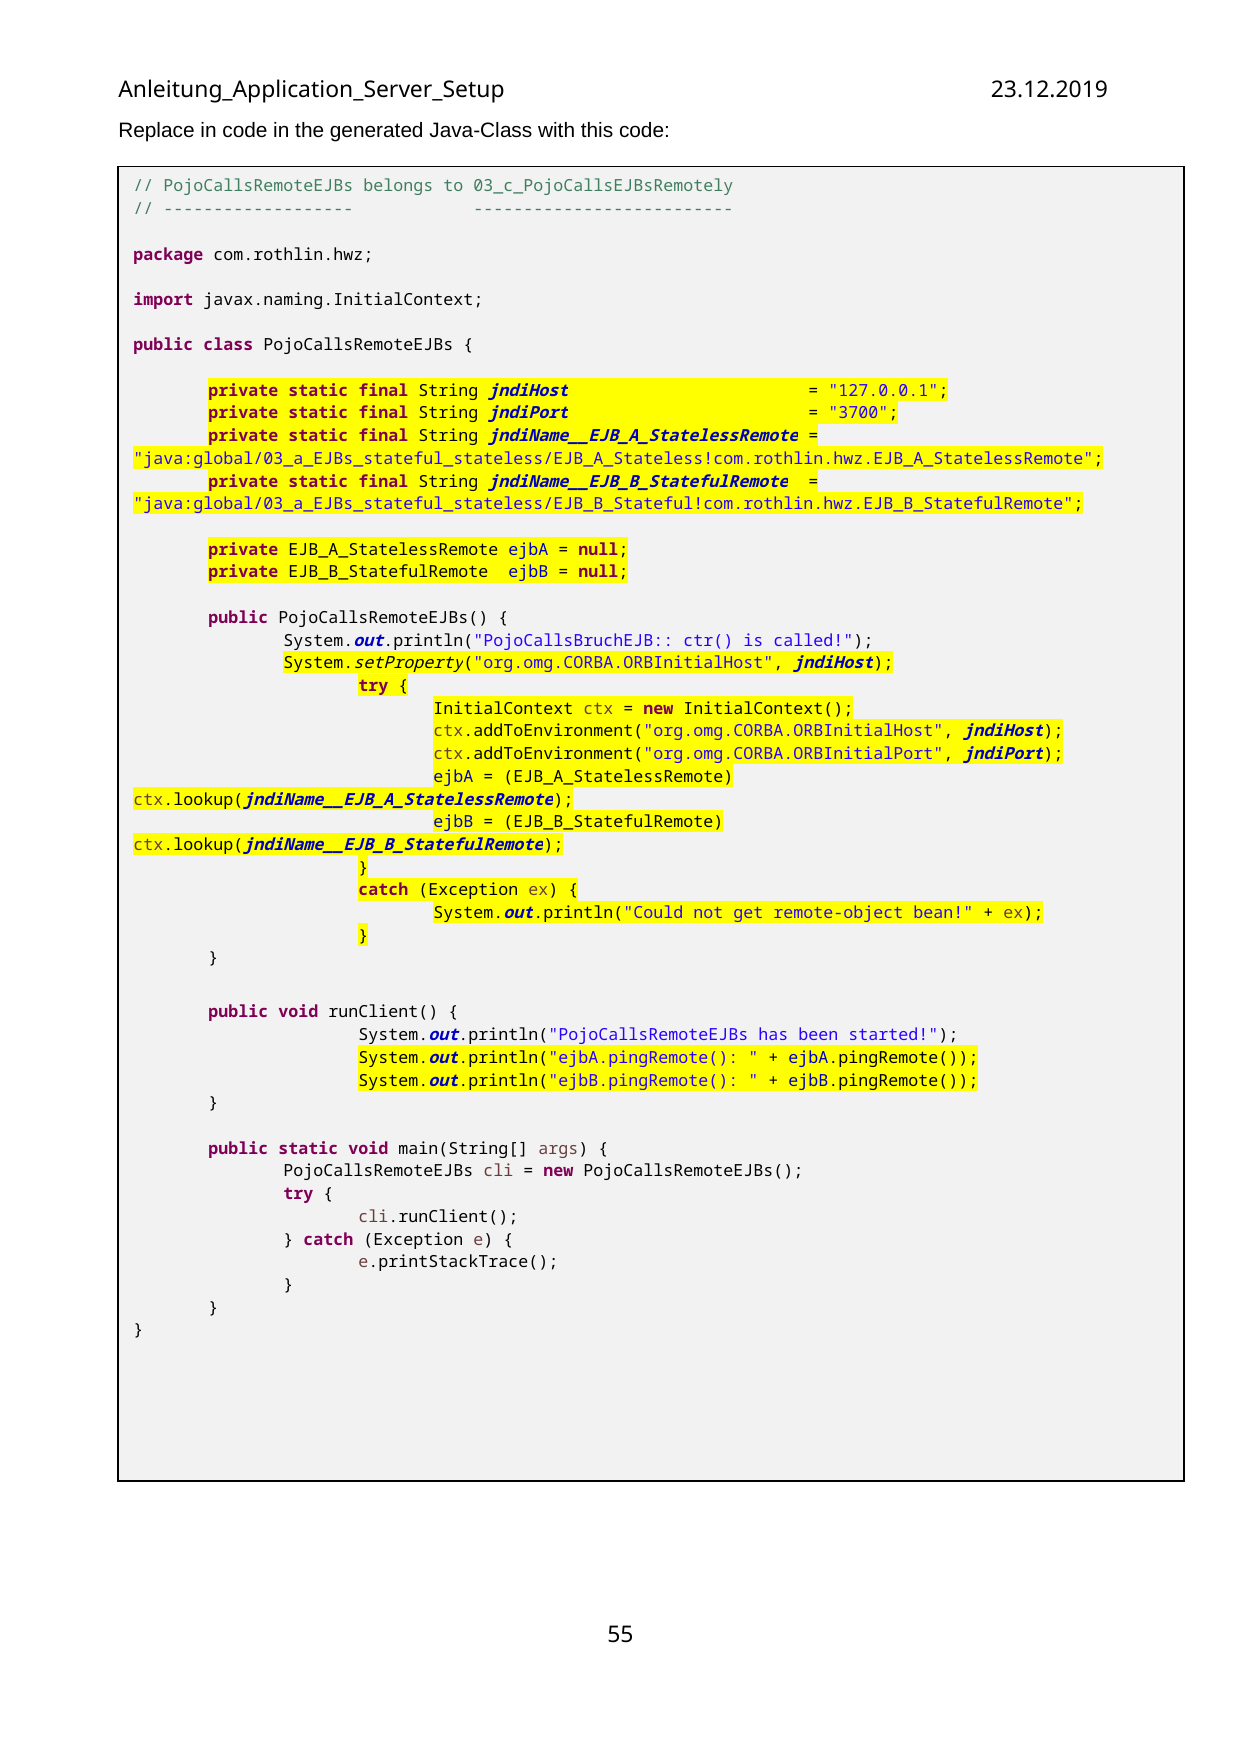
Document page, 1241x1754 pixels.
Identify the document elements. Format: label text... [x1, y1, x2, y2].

text Replace in code in the generated Java-Class with this code: [118, 118, 1122, 142]
